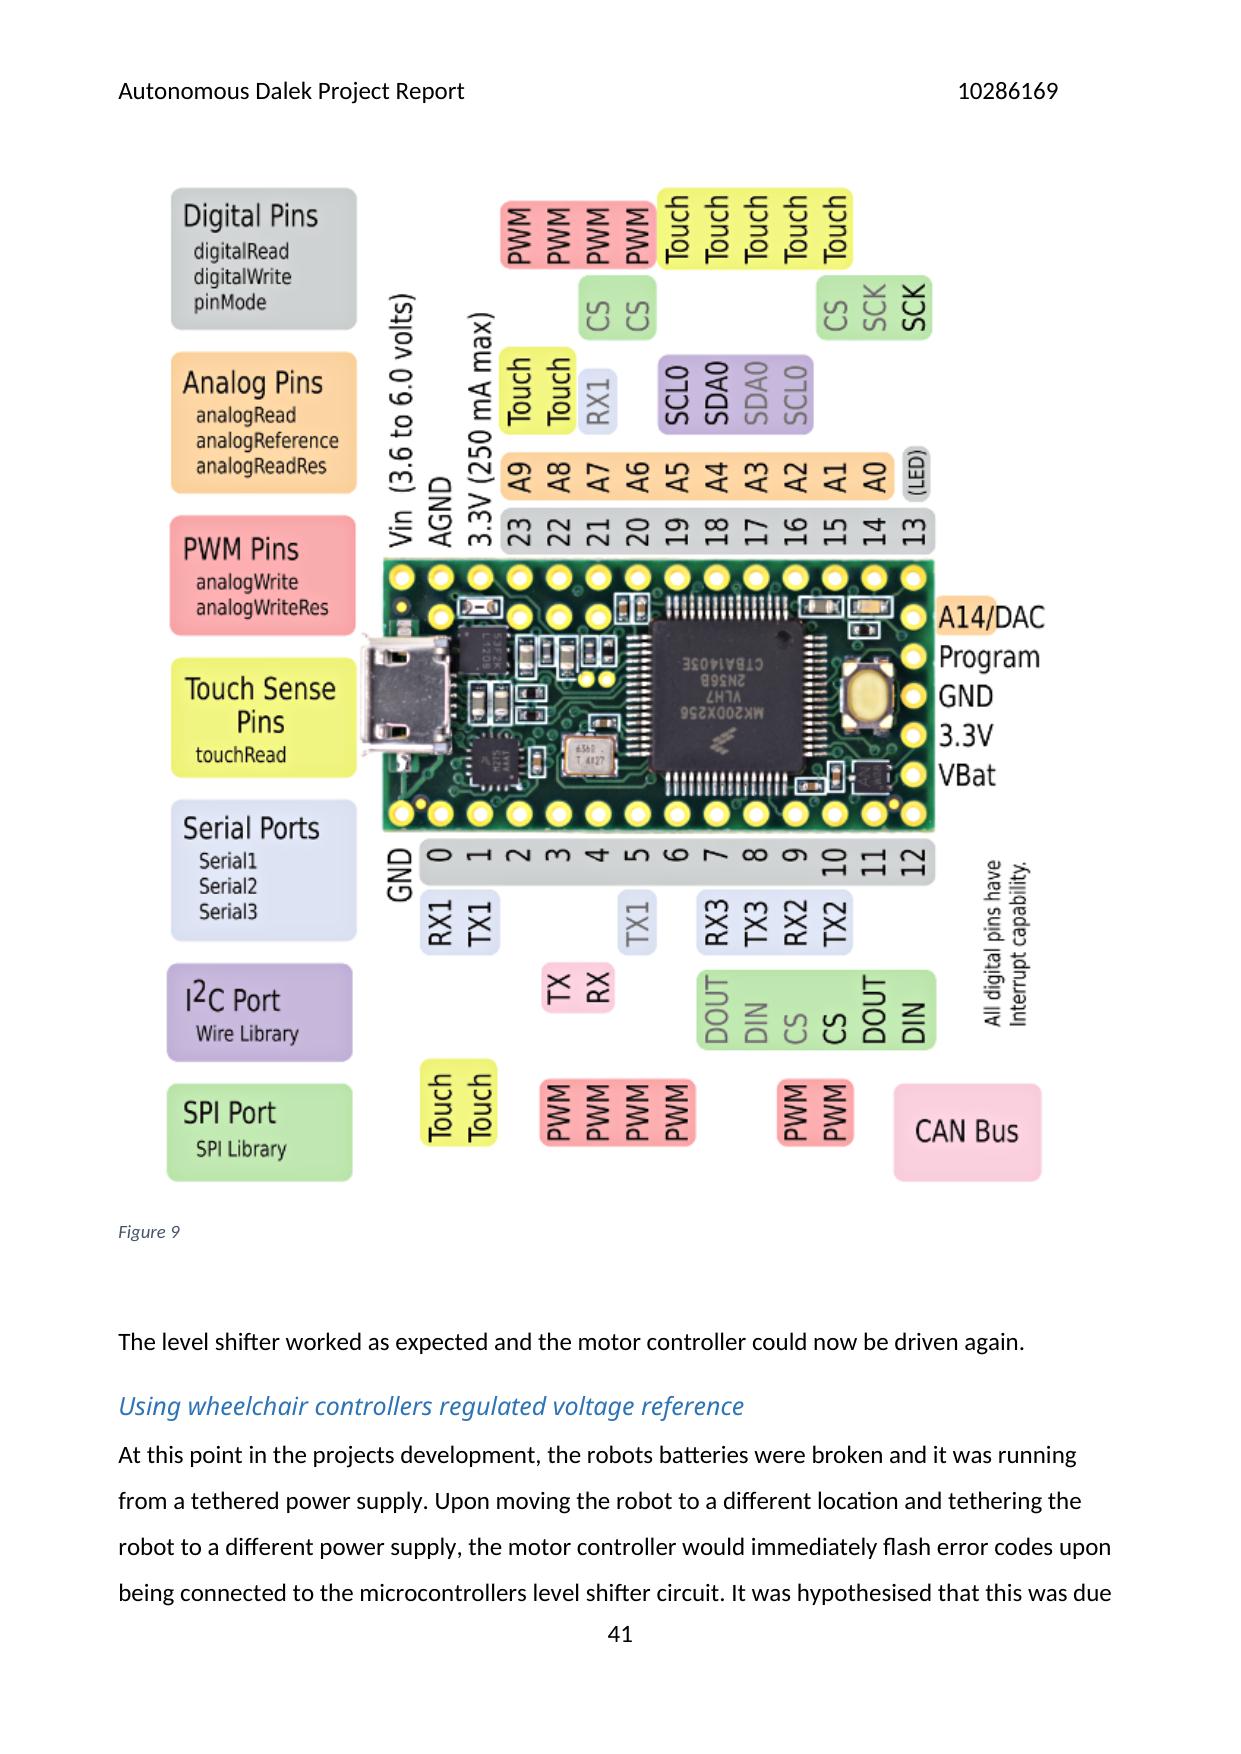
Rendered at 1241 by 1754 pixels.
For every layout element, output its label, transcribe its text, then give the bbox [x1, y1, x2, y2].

picture [145, 176, 1070, 1188]
text The level shifter worked as expected and the motor controller could now be driven again. [118, 1326, 1122, 1357]
subtitle Using wheelchair controllers regulated voltage reference [118, 1388, 1122, 1422]
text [118, 1439, 1122, 1607]
